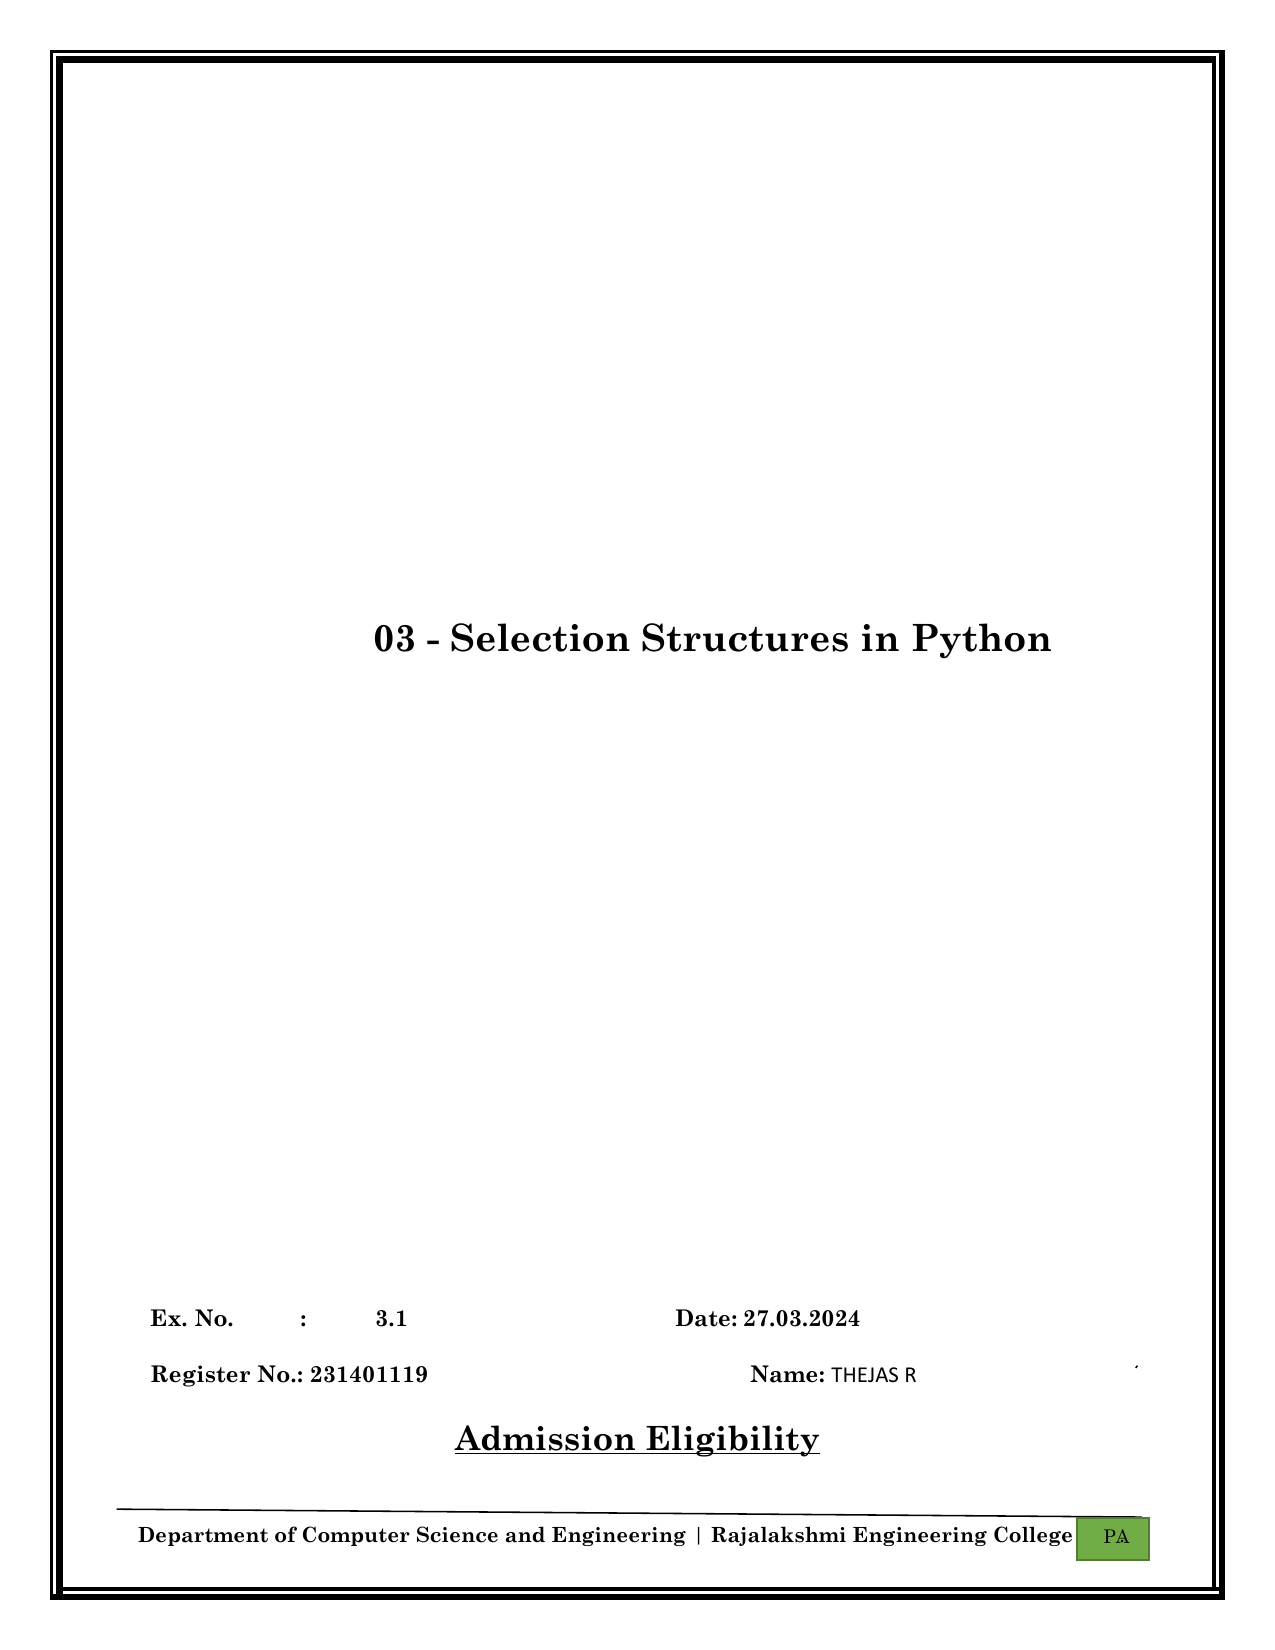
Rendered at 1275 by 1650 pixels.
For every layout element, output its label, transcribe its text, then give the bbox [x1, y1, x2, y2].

text Register No.: 231401119 Name: THEJAS R [150, 1360, 1125, 1388]
subtitle 03 - Selection Structures in Python [225, 614, 1125, 660]
text Admission Eligibility [150, 1418, 1125, 1458]
text Ex. No. : 3.1 Date: 27.03.2024 [150, 1303, 1125, 1331]
